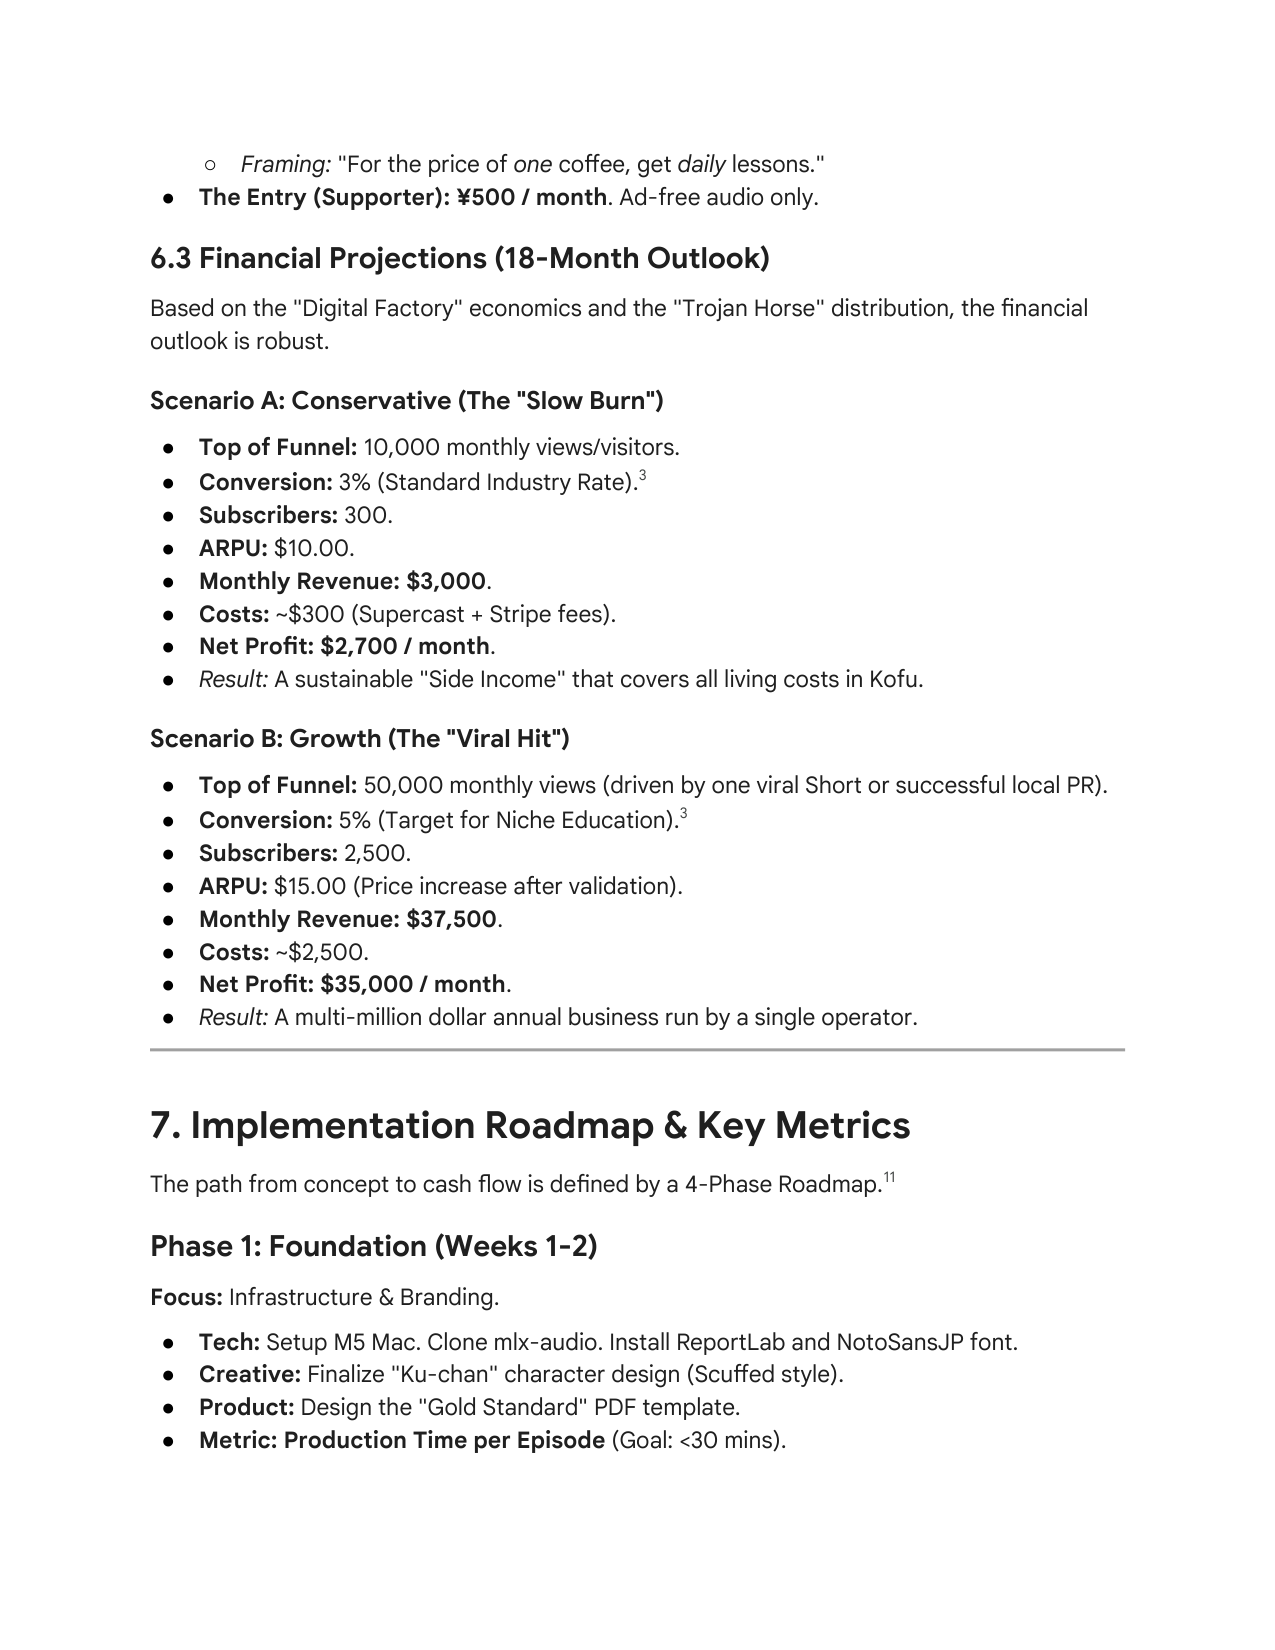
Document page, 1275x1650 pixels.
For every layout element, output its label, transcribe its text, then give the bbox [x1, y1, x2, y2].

list The Entry (Supporter): ¥500 / month. Ad-free audio only. [161, 183, 1125, 211]
list Costs: ~$300 (Supercast + Stripe fees). [161, 600, 1125, 628]
list Conversion: 5% (Target for Niche Education).3 [161, 804, 1125, 835]
list Subscribers: 300. [161, 502, 1125, 530]
list Conversion: 3% (Standard Industry Rate).3 [161, 466, 1125, 497]
list Product: Design the "Gold Standard" PDF template. [161, 1393, 1125, 1422]
list ARPU: $10.00. [161, 534, 1125, 563]
subtitle 7. Implementation Roadmap & Key Metrics [150, 1052, 1125, 1149]
list Tech: Setup M5 Mac. Clone mlx-audio. Install ReportLab and NotoSansJP font. [161, 1328, 1125, 1357]
list ARPU: $15.00 (Price increase after validation). [161, 872, 1125, 901]
list Result: A multi-million dollar annual business run by a single operator. [161, 1003, 1125, 1032]
list Metric: Production Time per Episode (Goal: <30 mins). [161, 1426, 1125, 1455]
list Subscribers: 2,500. [161, 839, 1125, 868]
subtitle 6.3 Financial Projections (18-Month Outlook) [150, 240, 1125, 277]
list Result: A sustainable "Side Income" that covers all living costs in Kofu. [161, 665, 1125, 694]
text Based on the "Digital Factory" economics and the "Trojan Horse" distribution, the financial outlook is robust. [150, 294, 1125, 356]
subtitle Scenario B: Growth (The "Viral Hit") [150, 723, 1125, 754]
list Framing: "For the price of one coffee, get daily lessons." [203, 150, 1125, 179]
list Creative: Finalize "Ku-chan" character design (Scuffed style). [161, 1361, 1125, 1389]
list Top of Funnel: 10,000 monthly views/visitors. [161, 433, 1125, 462]
subtitle Scenario A: Conservative (The "Slow Burn") [150, 385, 1125, 416]
list Costs: ~$2,500. [161, 938, 1125, 966]
subtitle Phase 1: Foundation (Weeks 1-2) [150, 1229, 1125, 1265]
list Net Profit: $2,700 / month. [161, 632, 1125, 661]
text The path from concept to cash flow is defined by a 4-Phase Roadmap.11 [150, 1168, 1125, 1199]
list Top of Funnel: 50,000 monthly views (driven by one viral Short or successful local PR). [161, 771, 1125, 800]
list Monthly Revenue: $37,500. [161, 905, 1125, 934]
list Net Profit: $35,000 / month. [161, 970, 1125, 999]
list Monthly Revenue: $3,000. [161, 567, 1125, 596]
text Focus: Infrastructure & Branding. [150, 1283, 1125, 1312]
